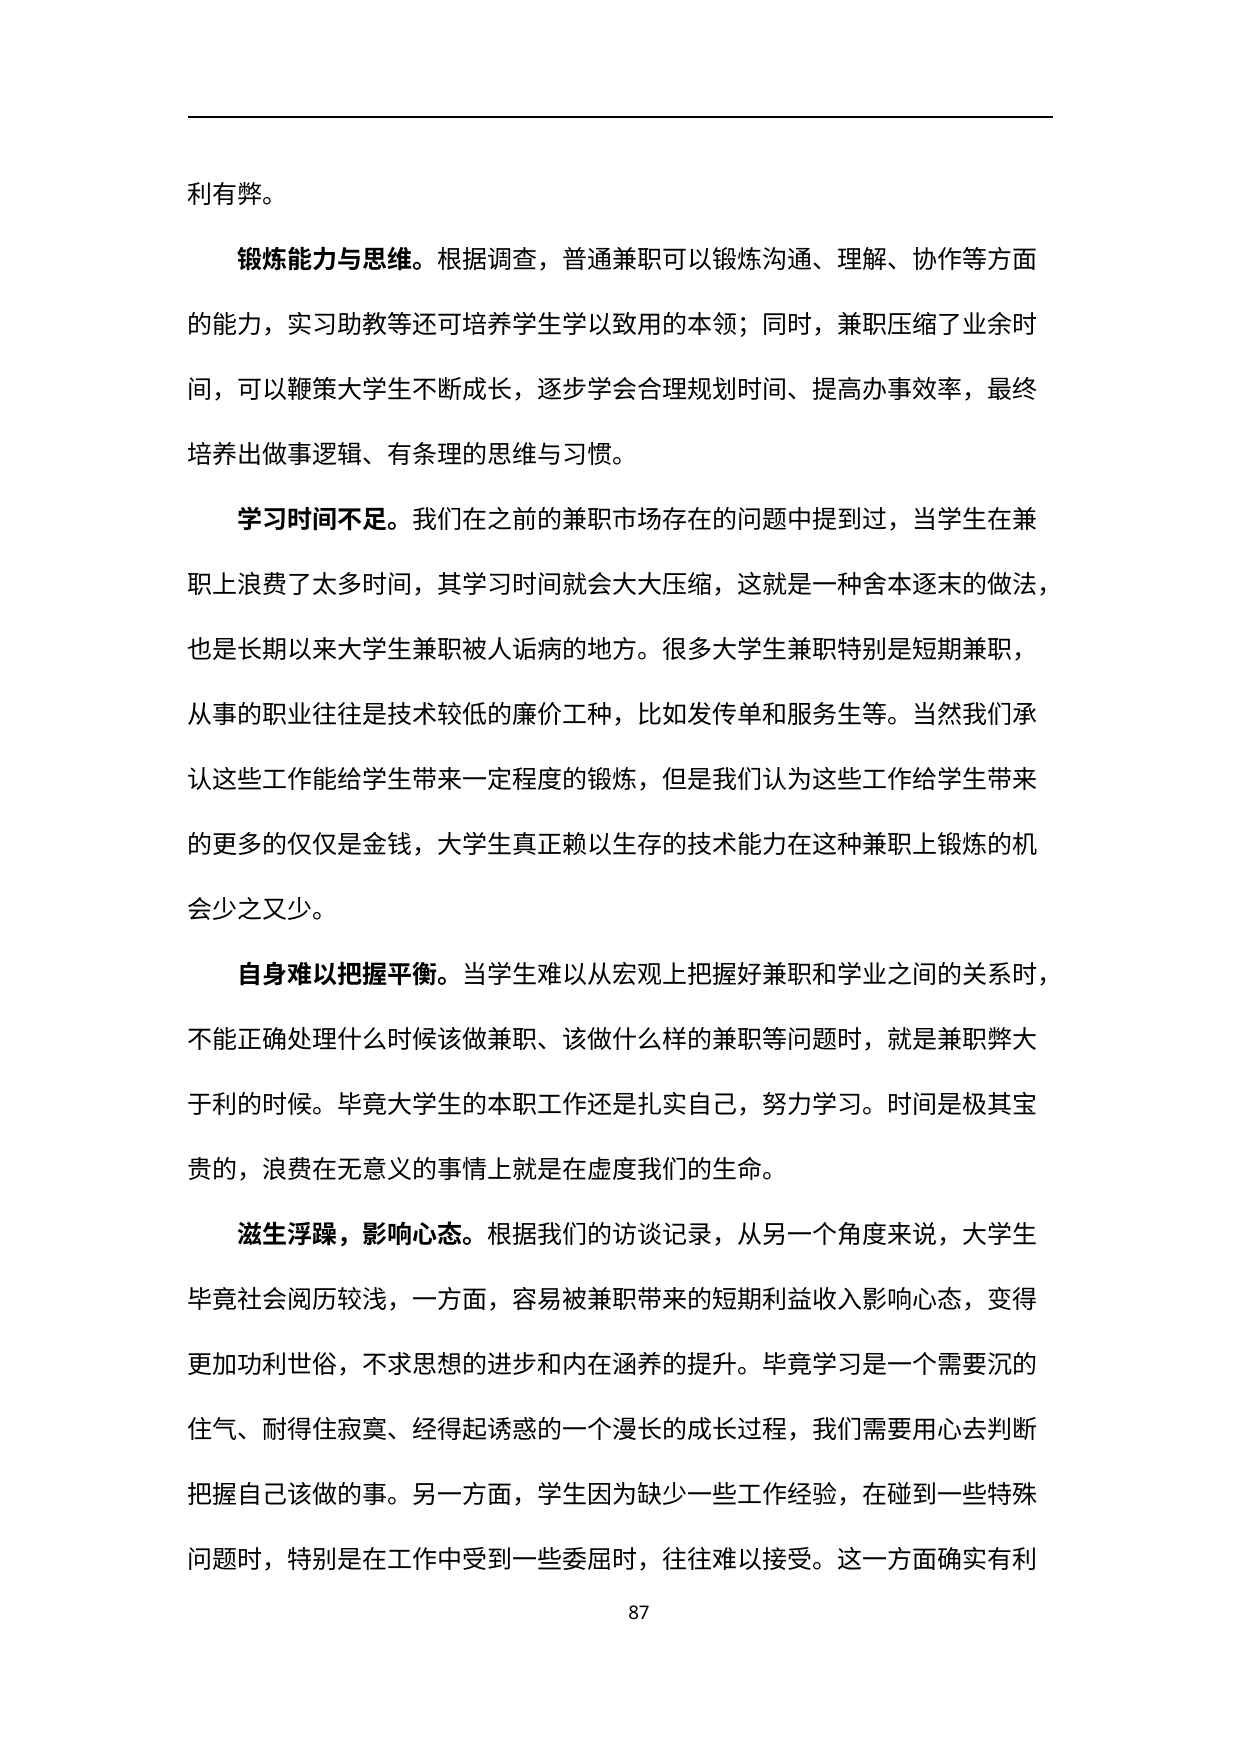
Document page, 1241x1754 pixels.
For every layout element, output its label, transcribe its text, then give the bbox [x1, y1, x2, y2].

text 自身难以把握平衡。当学生难以从宏观上把握好兼职和学业之间的关系时，不能正确处理什么时候该做兼职、该做什么样的兼职等问题时，就是兼职弊大于利的时候。毕竟大学生的本职工作还是扎实自己，努力学习。时间是极其宝贵的，浪费在无意义的事情上就是在虚度我们的生命。 [187, 940, 1053, 1200]
text 学习时间不足。我们在之前的兼职市场存在的问题中提到过，当学生在兼职上浪费了太多时间，其学习时间就会大大压缩，这就是一种舍本逐末的做法，也是长期以来大学生兼职被人诟病的地方。很多大学生兼职特别是短期兼职，从事的职业往往是技术较低的廉价工种，比如发传单和服务生等。当然我们承认这些工作能给学生带来一定程度的锻炼，但是我们认为这些工作给学生带来的更多的仅仅是金钱，大学生真正赖以生存的技术能力在这种兼职上锻炼的机会少之又少。 [187, 485, 1053, 940]
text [187, 1200, 1053, 1590]
text 锻炼能力与思维。根据调查，普通兼职可以锻炼沟通、理解、协作等方面的能力，实习助教等还可培养学生学以致用的本领；同时，兼职压缩了业余时间，可以鞭策大学生不断成长，逐步学会合理规划时间、提高办事效率，最终培养出做事逻辑、有条理的思维与习惯。 [187, 225, 1053, 485]
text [187, 160, 1053, 225]
